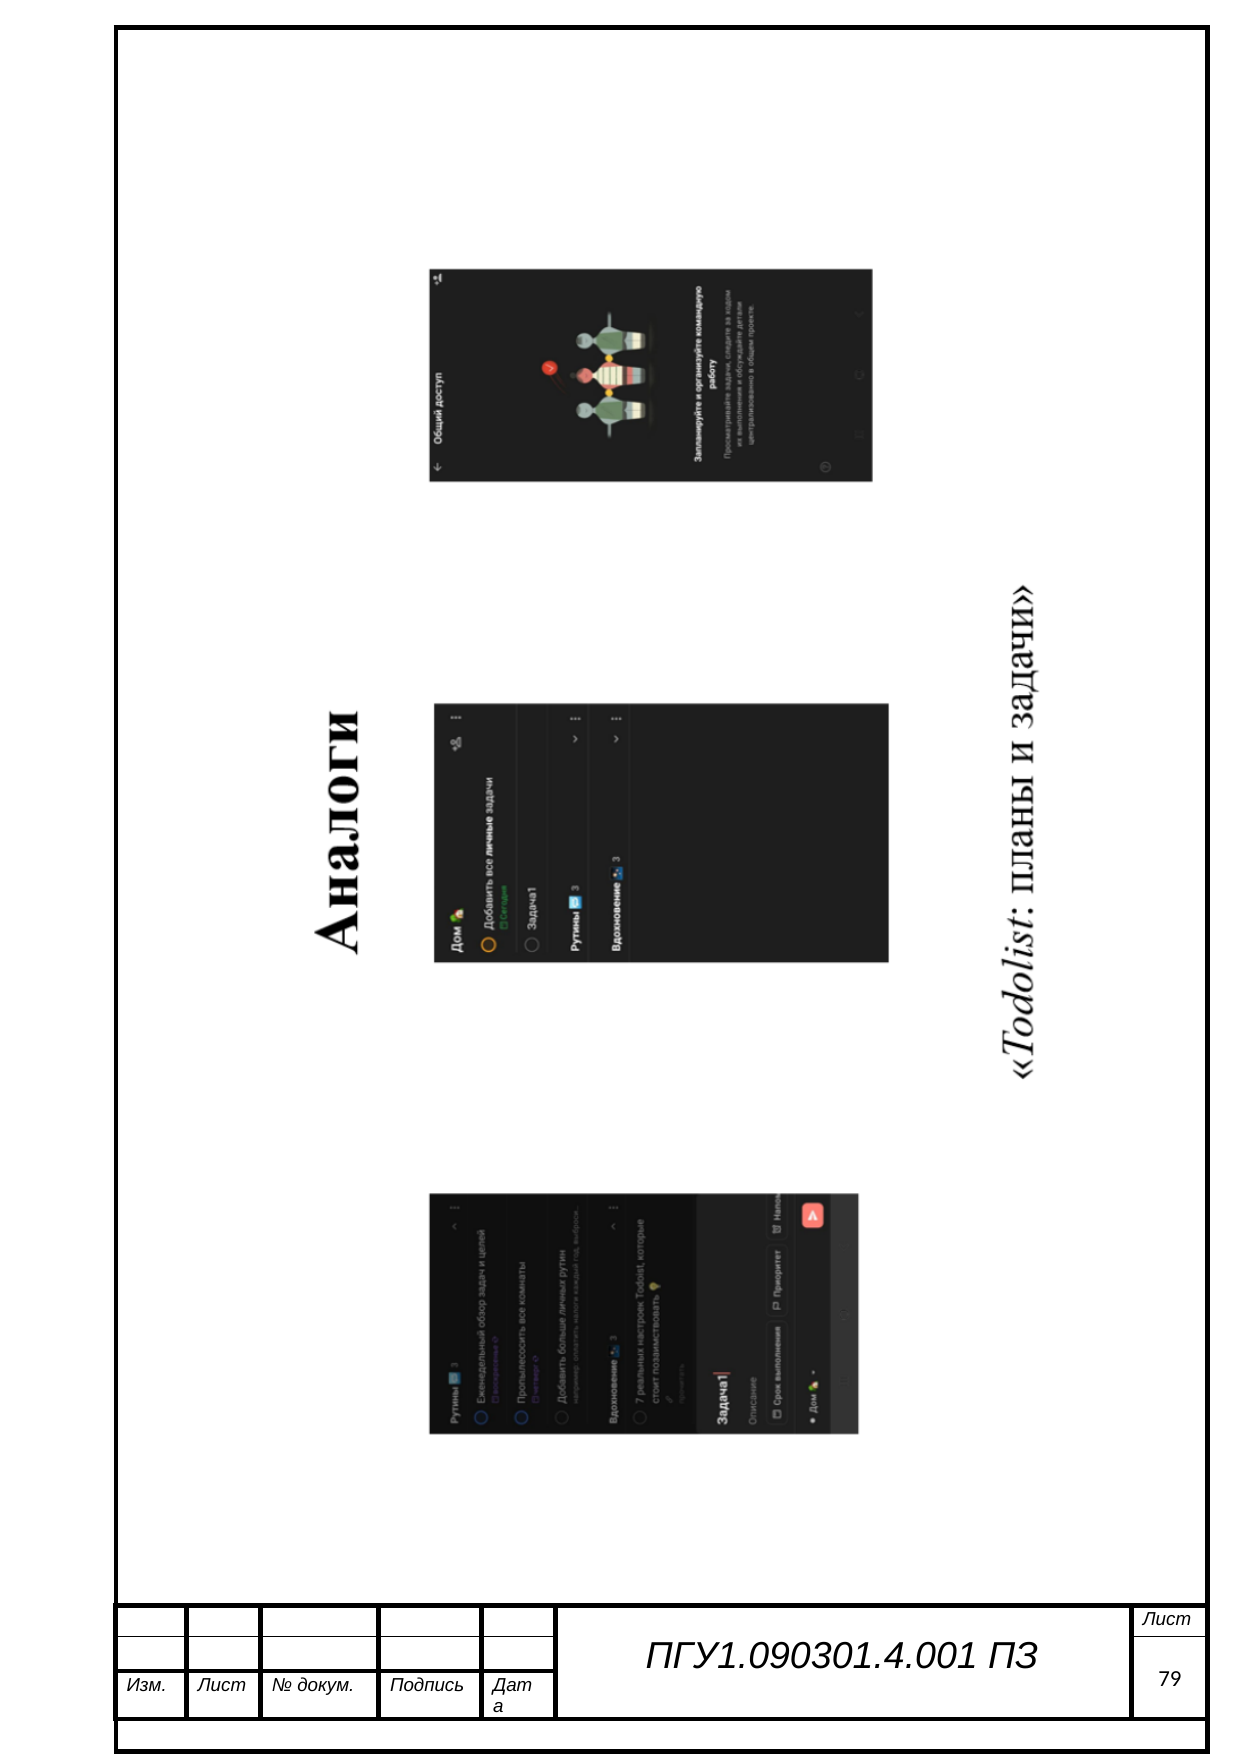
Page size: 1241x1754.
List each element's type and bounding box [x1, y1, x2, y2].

picture [238, 79, 1087, 1583]
